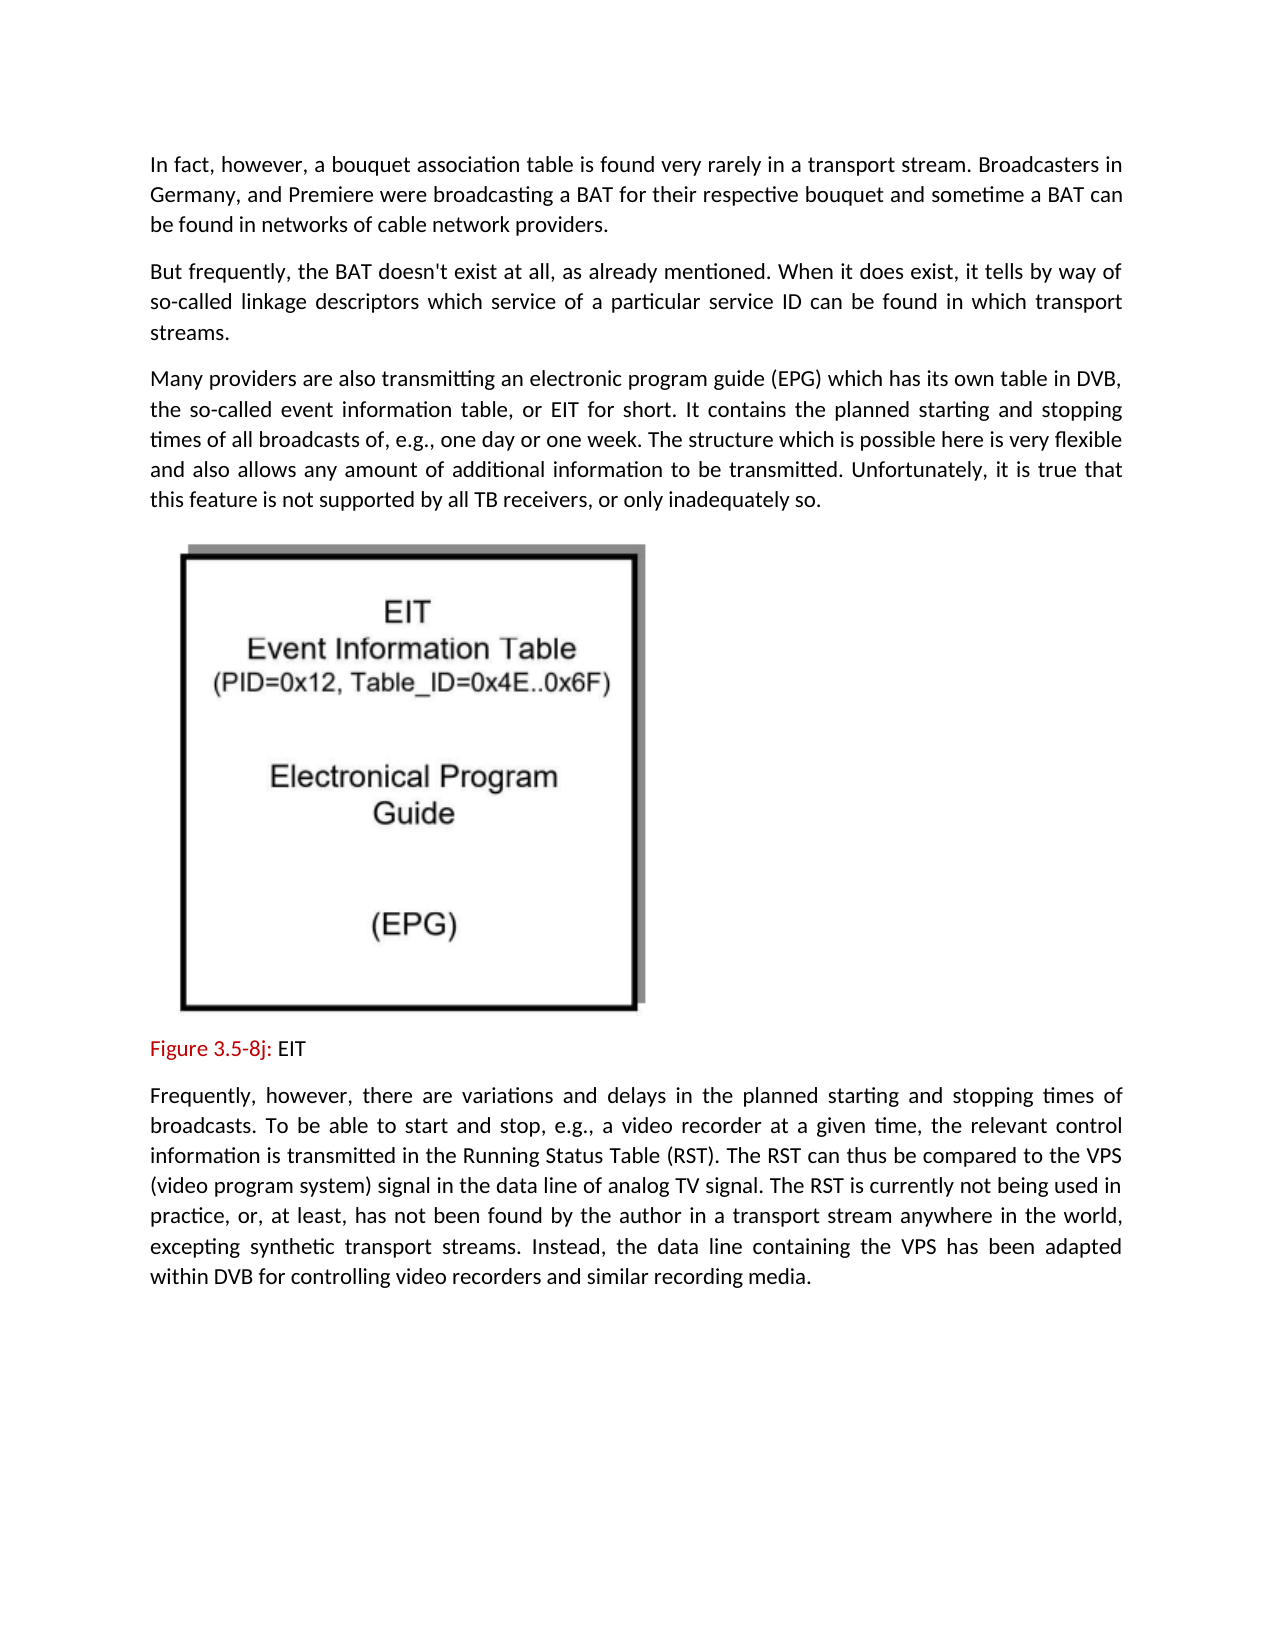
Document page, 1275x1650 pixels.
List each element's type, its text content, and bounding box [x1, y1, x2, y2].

text Frequently, however, there are variations and delays in the planned starting and stopping times of broadcasts. To be able to start and stop, e.g., a video recorder at a given time, the relevant control information is transmitted in the Running Status Table (RST). The RST can thus be compared to the VPS (video program system) signal in the data line of analog TV signal. The RST is currently not being used in practice, or, at least, has not been found by the author in a transport stream anywhere in the world, excepting synthetic transport streams. Instead, the data line containing the VPS has been adapted within DVB for controlling video recorders and similar recording media. [150, 1081, 1125, 1290]
text In fact, however, a bouquet association table is found very rarely in a transport stream. Broadcasters in Germany, and Premiere were broadcasting a BAT for their respective bouquet and sometime a BAT can be found in networks of cable network providers. [150, 150, 1125, 238]
text But frequently, the BAT doesn't exist at all, as already mentioned. When it does exist, it tells by way of so-called linkage descriptors which service of a particular service ID can be found in which transport streams. [150, 257, 1125, 346]
text Figure 3.5-8j: EIT [150, 1034, 1125, 1062]
text Many providers are also transmitting an electronic program guide (EPG) which has its own table in DVB, the so-called event information table, or EIT for short. It contains the planned starting and stopping times of all broadcasts of, e.g., one day or one week. The structure which is possible here is very flexible and also allows any amount of additional information to be transmitted. Unfortunately, it is true that this feature is not supported by all TB receivers, or only inadequately so. [150, 364, 1125, 513]
